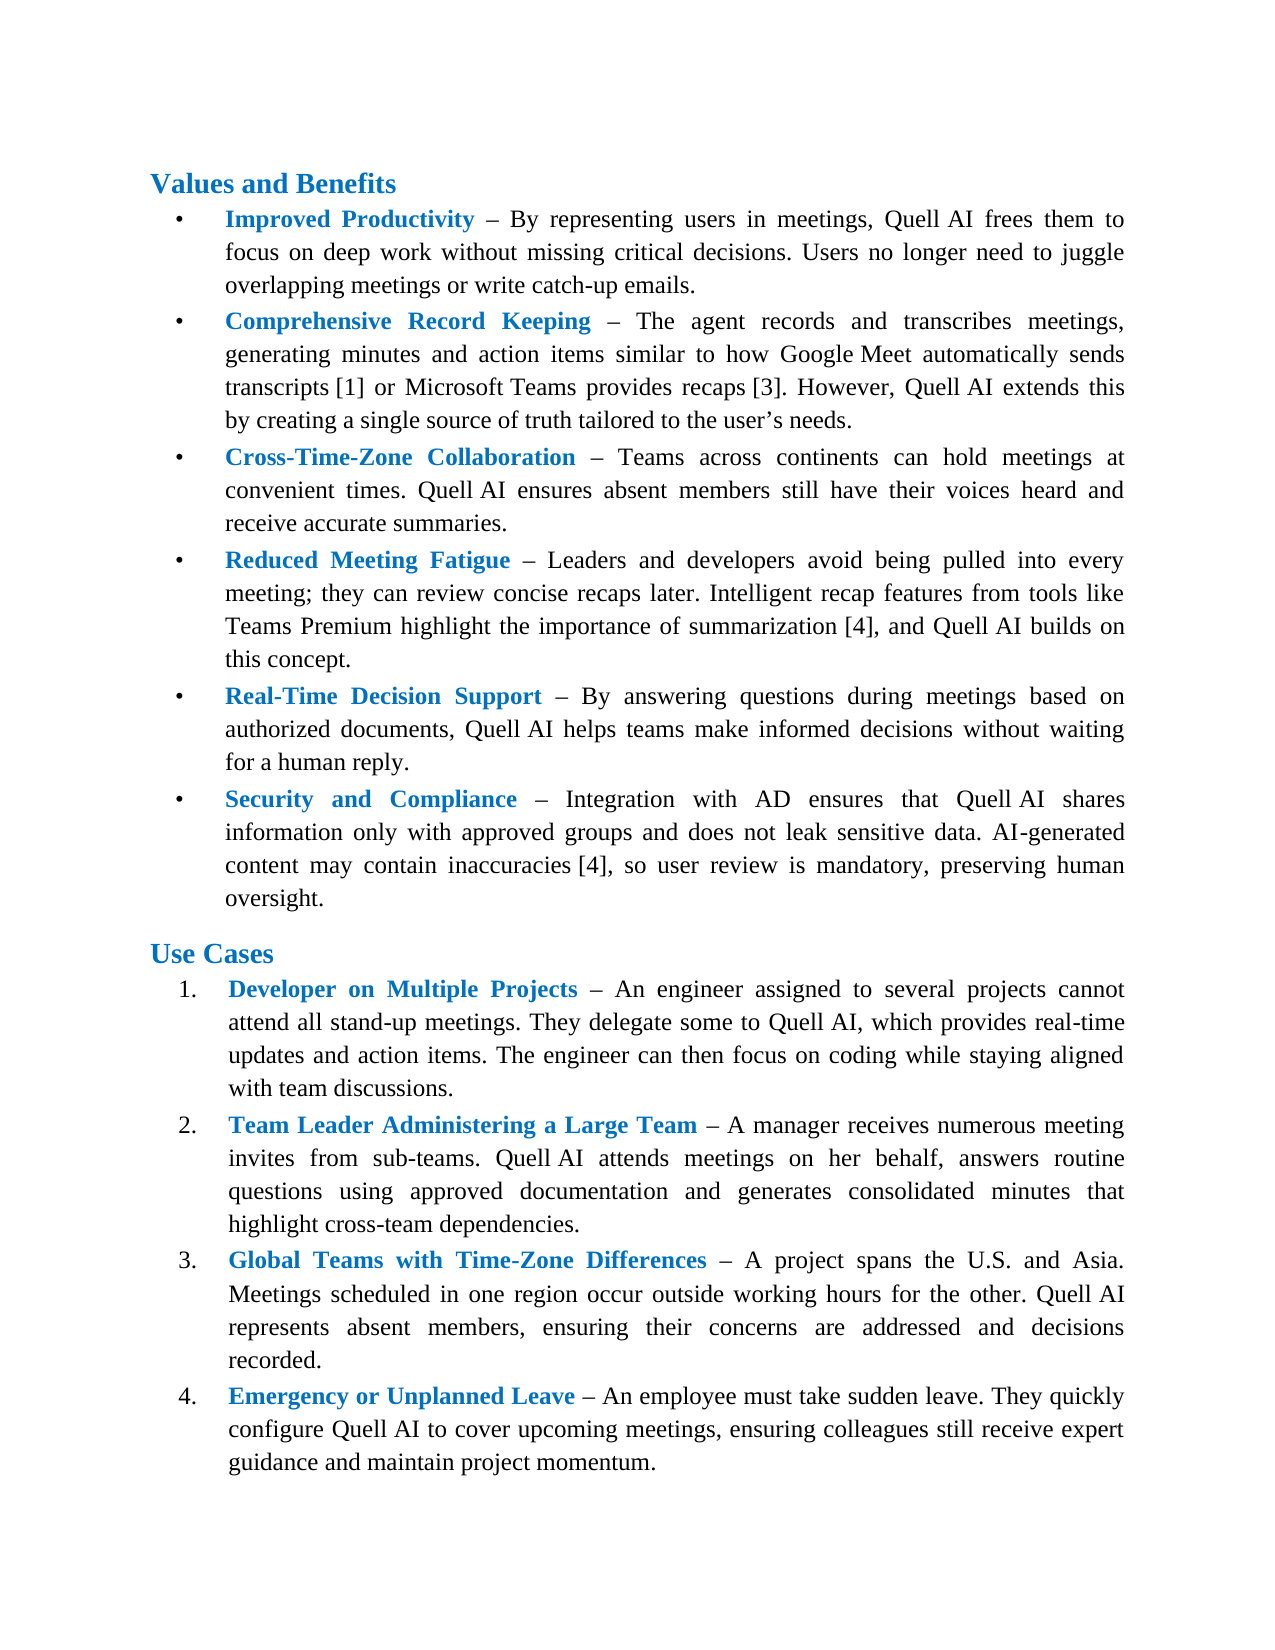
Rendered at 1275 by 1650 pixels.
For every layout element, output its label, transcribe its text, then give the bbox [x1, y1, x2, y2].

subtitle Values and Benefits [150, 166, 1125, 200]
list Emergency or Unplanned Leave – An employee must take sudden leave. They quickly configure Quell AI to cover upcoming meetings, ensuring colleagues still receive expert guidance and maintain project momentum. [178, 1381, 1125, 1476]
list Cross‑Time‑Zone Collaboration – Teams across continents can hold meetings at convenient times. Quell AI ensures absent members still have their voices heard and receive accurate summaries. [175, 442, 1125, 537]
list Real‑Time Decision Support – By answering questions during meetings based on authorized documents, Quell AI helps teams make informed decisions without waiting for a human reply. [175, 681, 1125, 776]
list Team Leader Administering a Large Team – A manager receives numerous meeting invites from sub‑teams. Quell AI attends meetings on her behalf, answers routine questions using approved documentation and generates consolidated minutes that highlight cross‑team dependencies. [178, 1110, 1125, 1238]
list Improved Productivity – By representing users in meetings, Quell AI frees them to focus on deep work without missing critical decisions. Users no longer need to juggle overlapping meetings or write catch‑up emails. [175, 204, 1125, 298]
list Security and Compliance – Integration with AD ensures that Quell AI shares information only with approved groups and does not leak sensitive data. AI‑generated content may contain inaccuracies [4], so user review is mandatory, preserving human oversight. [175, 784, 1125, 912]
list Developer on Multiple Projects – An engineer assigned to several projects cannot attend all stand‑up meetings. They delegate some to Quell AI, which provides real‑time updates and action items. The engineer can then focus on coding while staying aligned with team discussions. [178, 974, 1125, 1102]
list Global Teams with Time‑Zone Differences – A project spans the U.S. and Asia. Meetings scheduled in one region occur outside working hours for the other. Quell AI represents absent members, ensuring their concerns are addressed and decisions recorded. [178, 1246, 1125, 1373]
subtitle Use Cases [150, 937, 1125, 970]
list Reduced Meeting Fatigue – Leaders and developers avoid being pulled into every meeting; they can review concise recaps later. Intelligent recap features from tools like Teams Premium highlight the importance of summarization [4], and Quell AI builds on this concept. [175, 545, 1125, 673]
list Comprehensive Record Keeping – The agent records and transcribes meetings, generating minutes and action items similar to how Google Meet automatically sends transcripts [1] or Microsoft Teams provides recaps [3]. However, Quell AI extends this by creating a single source of truth tailored to the user’s needs. [175, 306, 1125, 434]
